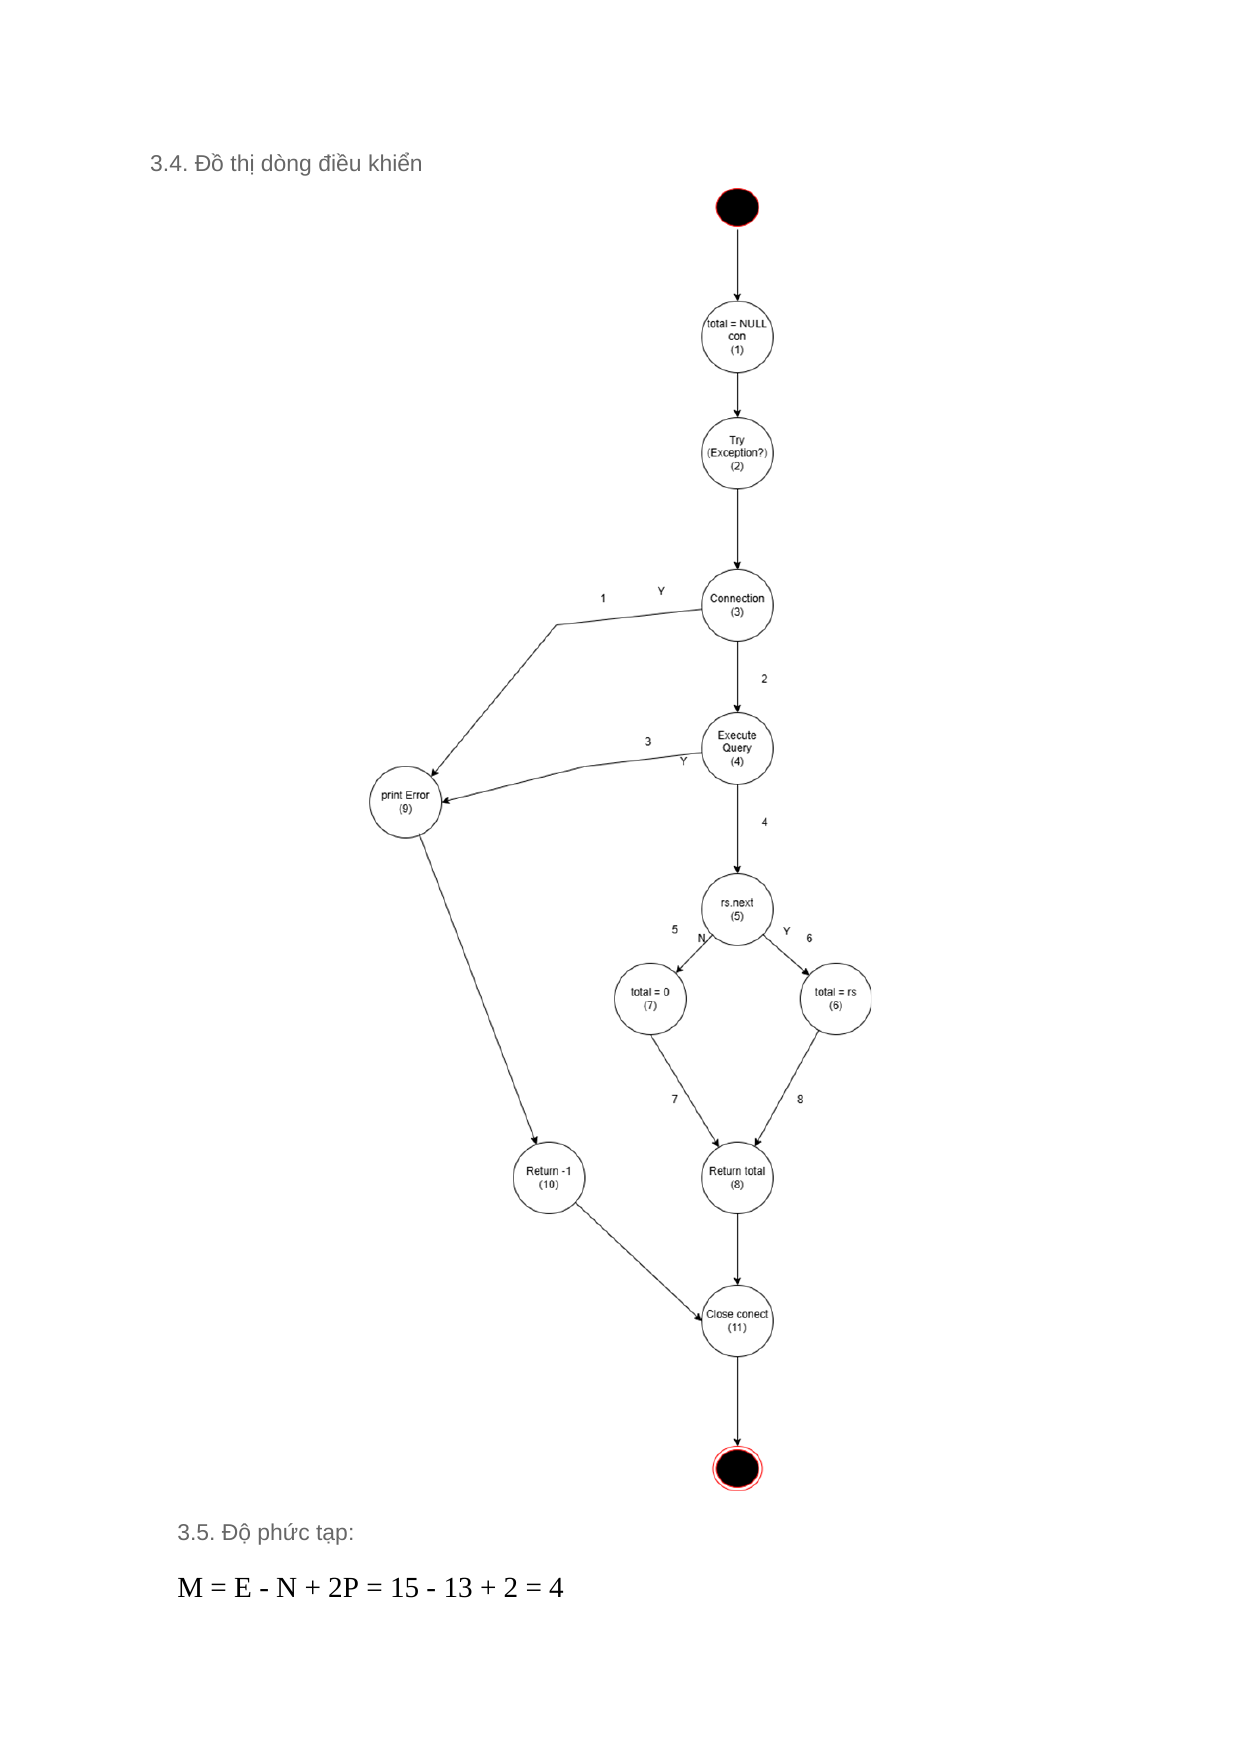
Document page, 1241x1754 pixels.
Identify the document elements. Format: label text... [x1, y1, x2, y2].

picture [369, 184, 872, 1491]
text M = E - N + 2P = 15 - 13 + 2 = 4 [150, 1570, 1090, 1604]
subtitle 3.4. Đồ thị dòng điều khiển [150, 150, 1090, 176]
subtitle 3.5. Độ phức tạp: [150, 1519, 1090, 1545]
